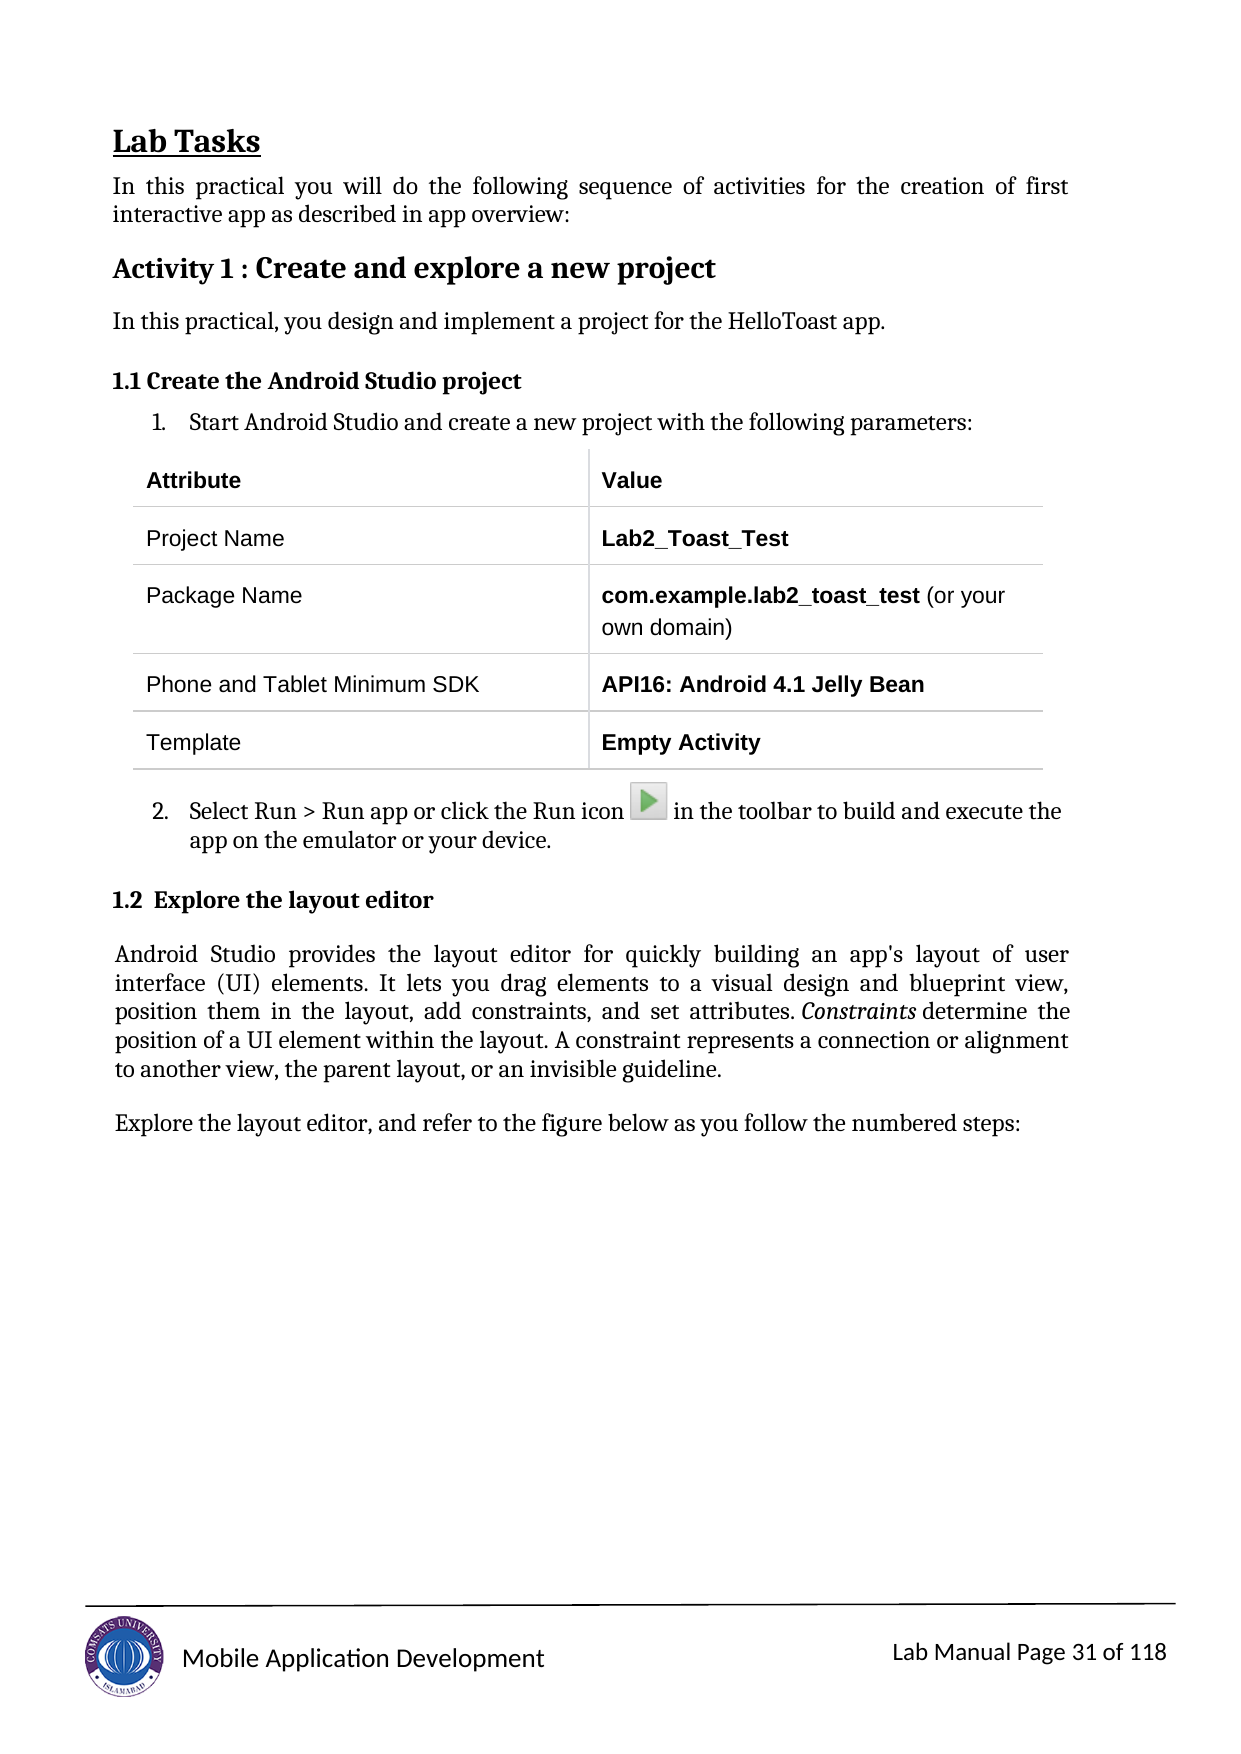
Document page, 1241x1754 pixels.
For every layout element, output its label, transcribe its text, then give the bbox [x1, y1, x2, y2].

table_cell Template [133, 712, 588, 768]
picture [630, 782, 668, 820]
table_header Value [590, 449, 1043, 506]
table_cell Phone and Tablet Minimum SDK [133, 654, 588, 710]
table_cell Project Name [133, 507, 588, 563]
subtitle In this practical, you design and implement a project for the HelloToast app. [112, 307, 1240, 336]
subtitle In this practical you will do the following sequence of activities for the creation of first interactive app as described in app overview: [112, 172, 1070, 229]
table_cell API16: Android 4.1 Jelly Bean [590, 654, 1043, 710]
subtitle Activity 1 : Create and explore a new project [112, 250, 1240, 286]
table_cell Empty Activity [590, 712, 1043, 768]
table_header Attribute [133, 449, 588, 506]
subtitle Explore the layout editor [112, 886, 1240, 915]
subtitle Lab Tasks [112, 123, 1240, 161]
text Android Studio provides the layout editor for quickly building an app's layout of user interface (UI) elements. It lets you drag elements to a visual design and blueprint view, position them in the layout, add constraints, and set attributes. Constraints determine the position of a UI element within the layout. A constraint represents a connection or alignment to another view, the parent layout, or an invisible guideline. [114, 940, 1070, 1083]
subtitle 1.1 Create the Android Studio project [112, 367, 1240, 396]
table_cell com.example.lab2_toast_test (or your own domain) [590, 565, 1043, 652]
list Select Run > Run app or click the Run icon in the toolbar to build and execute the app on the emulator or your device. [152, 782, 1070, 855]
text Explore the layout editor, and refer to the figure below as you follow the numbered steps: [114, 1108, 1070, 1137]
picture [85, 1616, 165, 1697]
list Start Android Studio and create a new project with the following parameters: [152, 408, 1240, 437]
table_cell Package Name [133, 565, 588, 652]
table_cell Lab2_Toast_Test [590, 507, 1043, 563]
